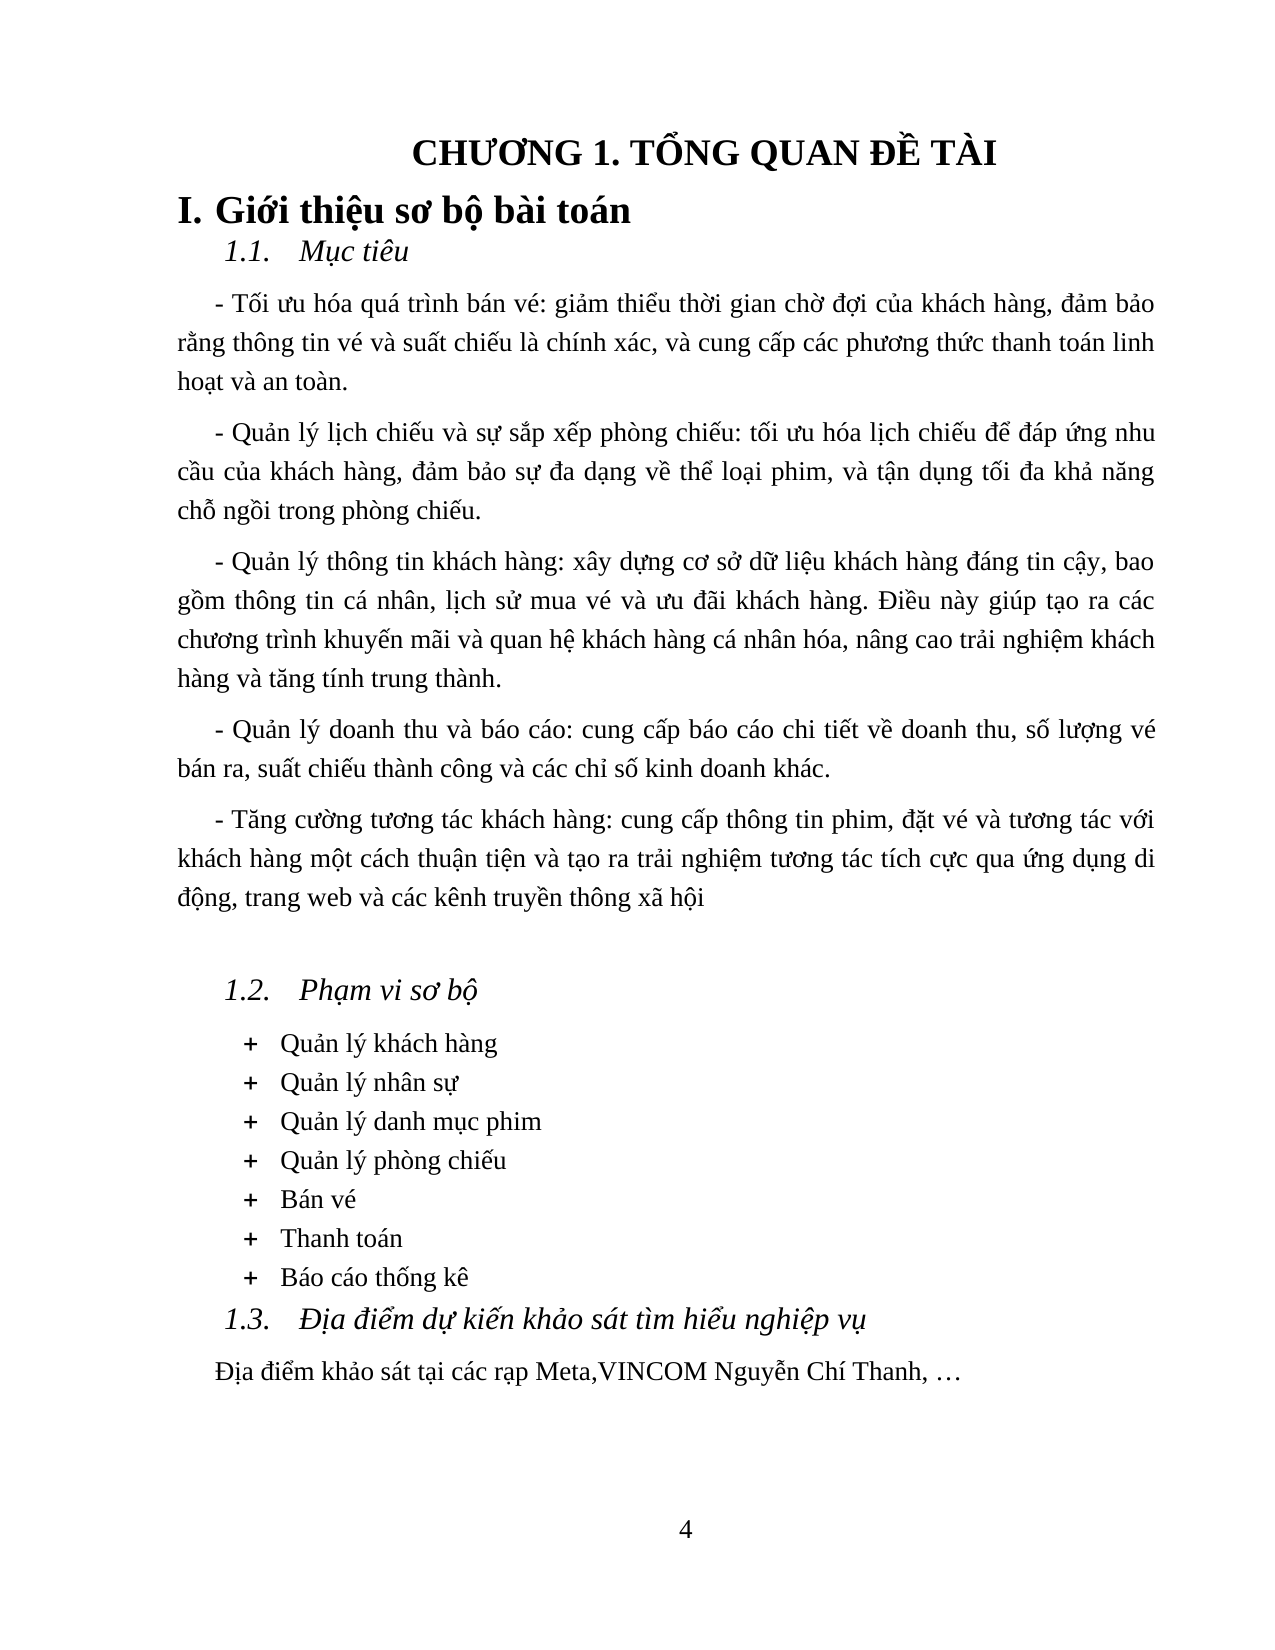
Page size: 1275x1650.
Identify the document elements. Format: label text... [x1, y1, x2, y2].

text Quản lý danh mục phim [243, 1105, 1157, 1136]
text Quản lý phòng chiếu [243, 1144, 1157, 1175]
text Giới thiệu sơ bộ bài toán [177, 186, 1157, 232]
text Báo cáo thống kê [243, 1261, 1157, 1292]
text - Tối ưu hóa quá trình bán vé: giảm thiểu thời gian chờ đợi của khách hàng, đảm bảo rằng thông tin vé và suất chiếu là chính xác, và cung cấp các phương thức thanh toán linh hoạt và an toàn. [177, 287, 1157, 396]
text - Quản lý thông tin khách hàng: xây dựng cơ sở dữ liệu khách hàng đáng tin cậy, bao gồm thông tin cá nhân, lịch sử mua vé và ưu đãi khách hàng. Điều này giúp tạo ra các chương trình khuyến mãi và quan hệ khách hàng cá nhân hóa, nâng cao trải nghiệm khách hàng và tăng tính trung thành. [177, 545, 1157, 693]
text Bán vé [243, 1183, 1157, 1214]
text Quản lý nhân sự [243, 1066, 1157, 1097]
text - Quản lý doanh thu và báo cáo: cung cấp báo cáo chi tiết về doanh thu, số lượng vé bán ra, suất chiếu thành công và các chỉ số kinh doanh khác. [177, 713, 1157, 783]
text - Quản lý lịch chiếu và sự sắp xếp phòng chiếu: tối ưu hóa lịch chiếu để đáp ứng nhu cầu của khách hàng, đảm bảo sự đa dạng về thể loại phim, và tận dụng tối đa khả năng chỗ ngồi trong phòng chiếu. [177, 416, 1157, 525]
text Thanh toán [243, 1222, 1157, 1253]
text Chương 1. TỔNG QUAN ĐỀ TÀI [252, 131, 1157, 174]
text Quản lý khách hàng [243, 1027, 1157, 1058]
text Mục tiêu [224, 232, 1157, 268]
text - Tăng cường tương tác khách hàng: cung cấp thông tin phim, đặt vé và tương tác với khách hàng một cách thuận tiện và tạo ra trải nghiệm tương tác tích cực qua ứng dụng di động, trang web và các kênh truyền thông xã hội [177, 803, 1157, 912]
text Phạm vi sơ bộ [224, 971, 1157, 1007]
text Địa điểm dự kiến khảo sát tìm hiểu nghiệp vụ [224, 1300, 1157, 1336]
text Địa điểm khảo sát tại các rạp Meta,VINCOM Nguyễn Chí Thanh, … [177, 1356, 1157, 1387]
